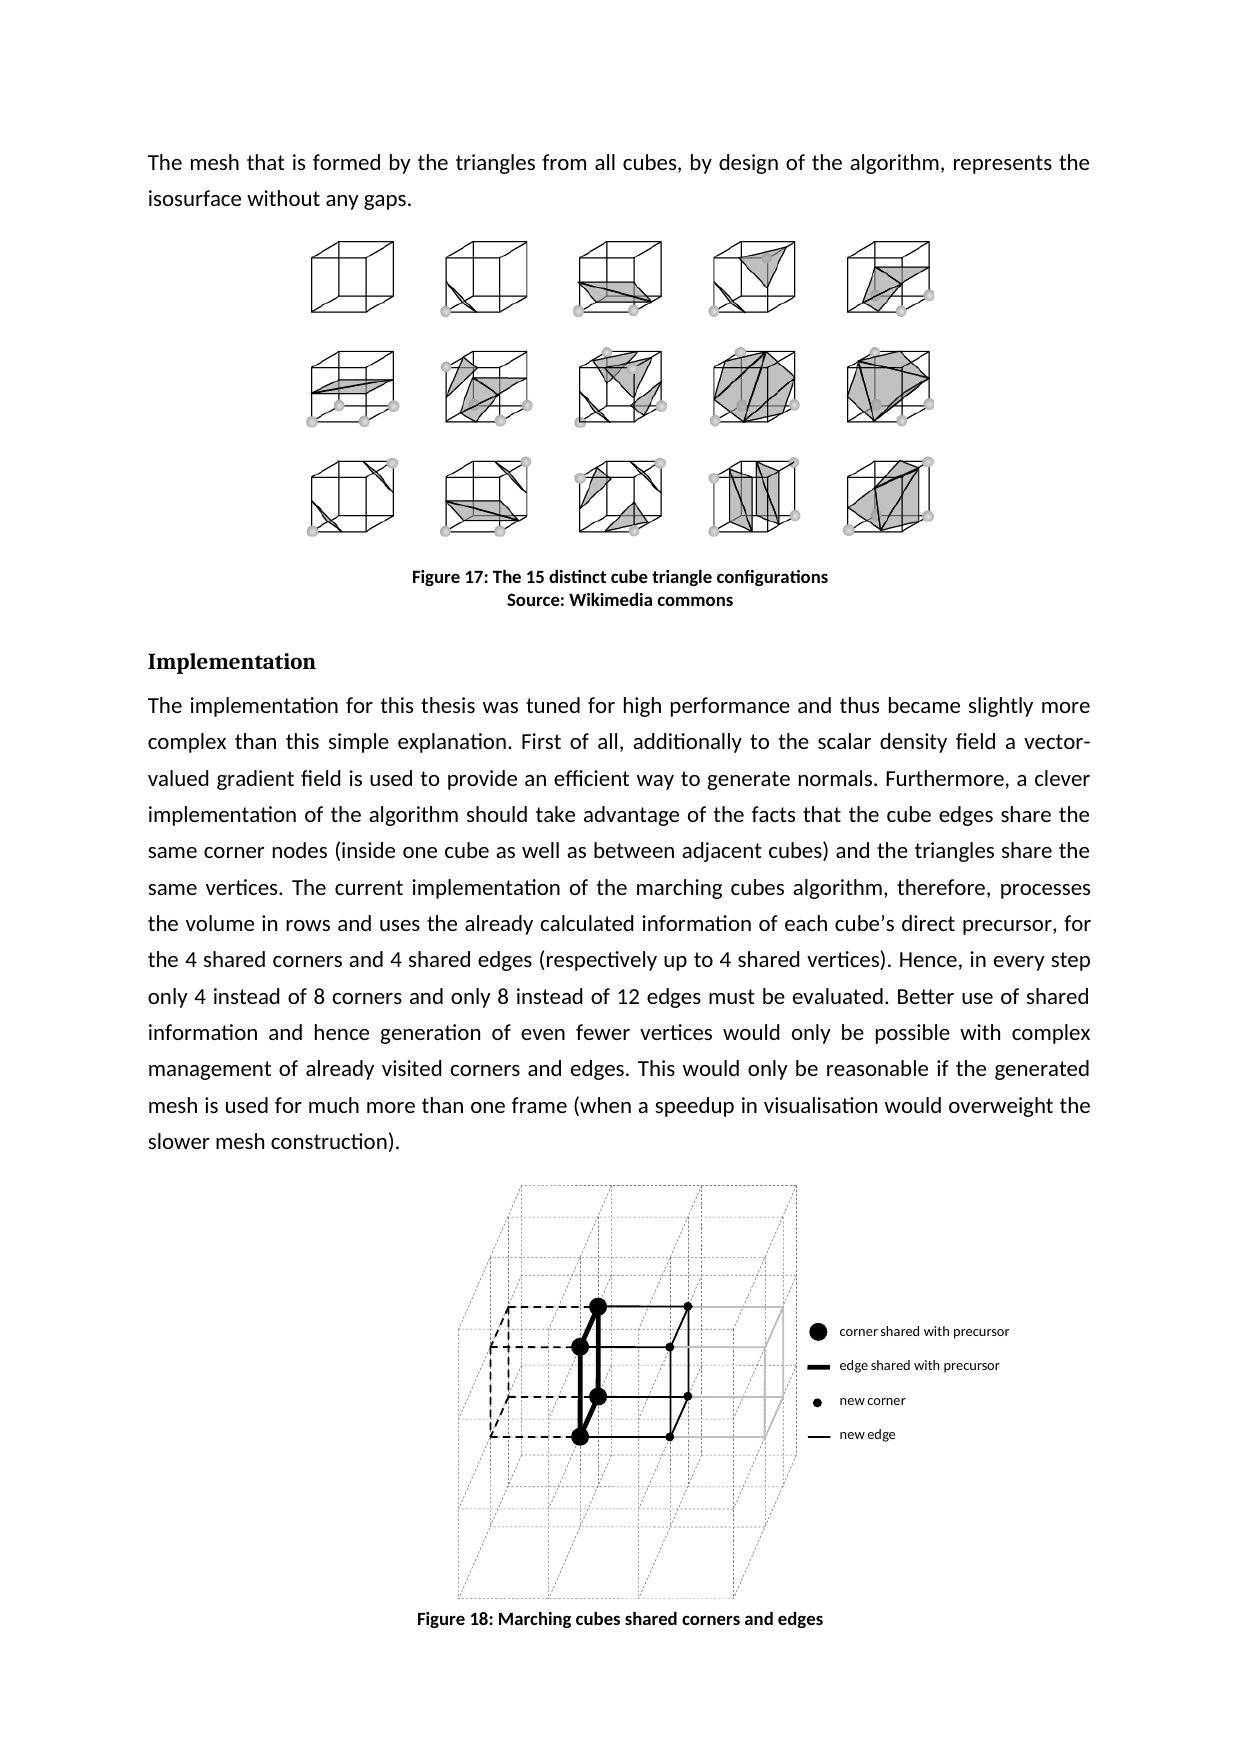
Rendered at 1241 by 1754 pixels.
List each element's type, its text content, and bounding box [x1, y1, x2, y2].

text Figure 17: The 15 distinct cube triangle configurations Source: Wikimedia commons [148, 566, 1093, 611]
picture [306, 241, 934, 537]
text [148, 148, 1093, 212]
subtitle Implementation [148, 649, 1093, 675]
text The implementation for this thesis was tuned for high performance and thus became slightly more complex than this simple explanation. First of all, additionally to the scalar density field a vector-valued gradient field is used to provide an efficient way to generate normals. Furthermore, a clever implementation of the algorithm should take advantage of the facts that the cube edges share the same corner nodes (inside one cube as well as between adjacent cubes) and the triangles share the same vertices. The current implementation of the marching cubes algorithm, therefore, processes the volume in rows and uses the already calculated information of each cube’s direct precursor, for the 4 shared corners and 4 shared edges (respectively up to 4 shared vertices). Hence, in every step only 4 instead of 8 corners and only 8 instead of 12 edges must be evaluated. Better use of shared information and hence generation of even fewer vertices would only be possible with complex management of already visited corners and edges. This would only be reasonable if the generated mesh is used for much more than one frame (when a speedup in visualisation would overweight the slower mesh construction). [148, 691, 1093, 1155]
text Figure 18: Marching cubes shared corners and edges [148, 1607, 1093, 1630]
